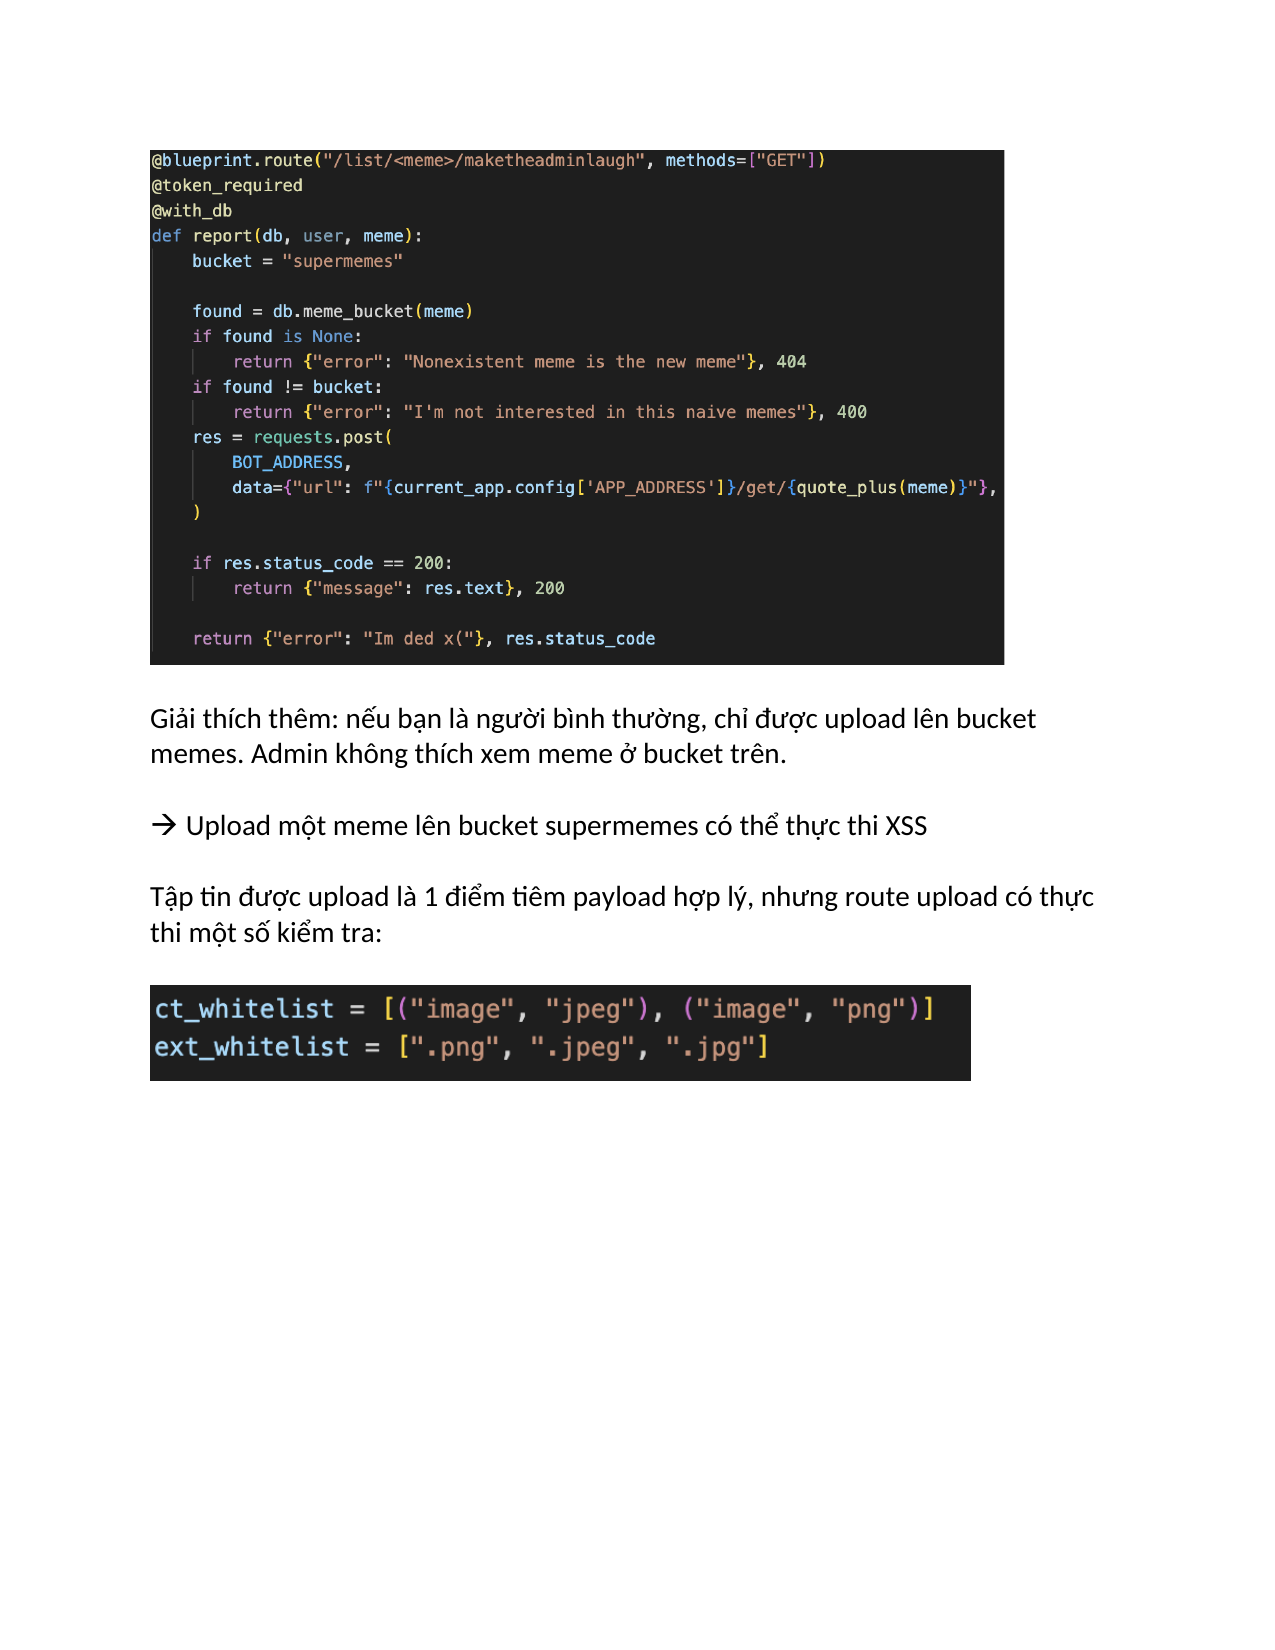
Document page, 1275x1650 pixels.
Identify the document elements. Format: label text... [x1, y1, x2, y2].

text Giải thích thêm: nếu bạn là người bình thường, chỉ được upload lên bucket memes. Admin không thích xem meme ở bucket trên. [150, 700, 1125, 771]
text Tập tin được upload là 1 điểm tiêm payload hợp lý, nhưng route upload có thực thi một số kiểm tra: [150, 878, 1125, 949]
picture [150, 150, 1005, 665]
picture [150, 985, 971, 1081]
text Upload một meme lên bucket supermemes có thể thực thi XSS [150, 807, 1125, 842]
